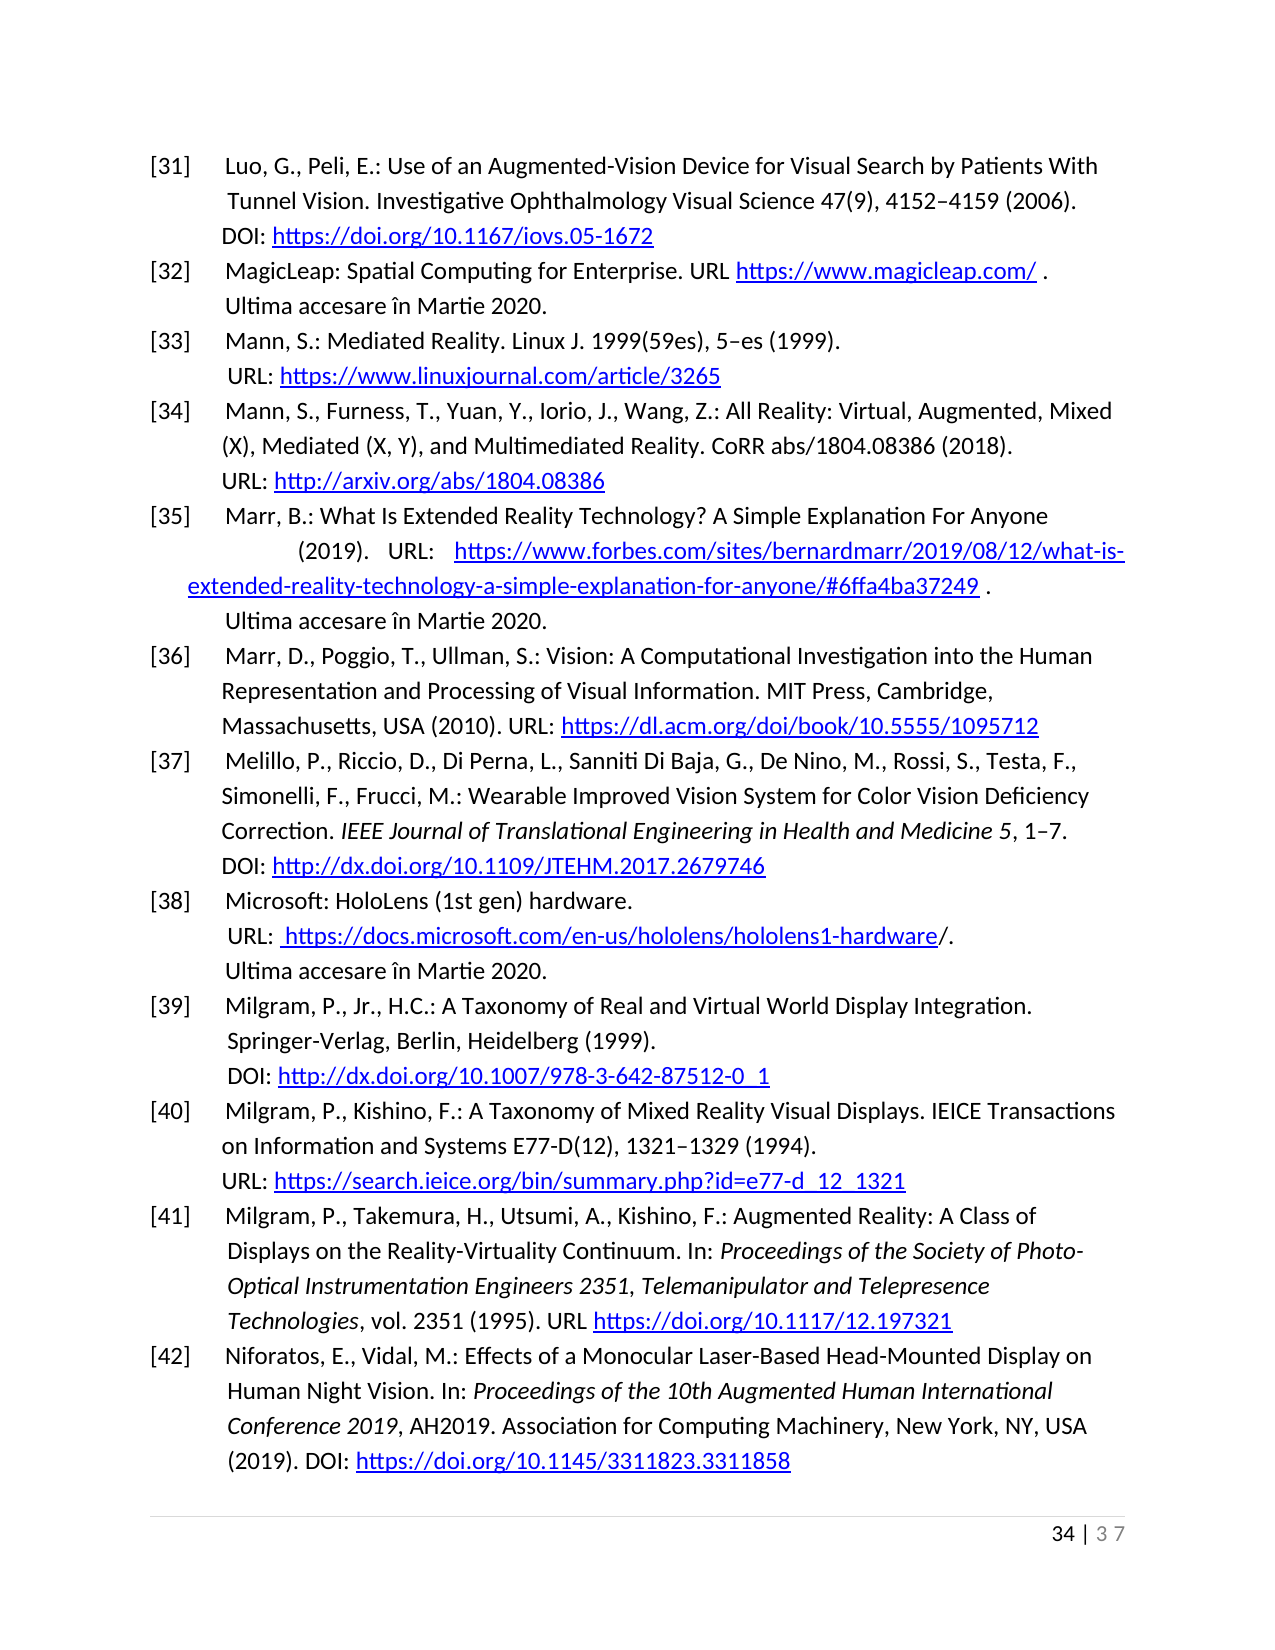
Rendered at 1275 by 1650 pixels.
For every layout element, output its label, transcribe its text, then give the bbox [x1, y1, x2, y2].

list Optical Instrumentation Engineers 2351, Telemanipulator and Telepresence [187, 1270, 1125, 1301]
list Mann, S.: Mediated Reality. Linux J. 1999(59es), 5–es (1999). [150, 325, 1125, 356]
list on Information and Systems E77-D(12), 1321–1329 (1994). [187, 1130, 1125, 1161]
list Correction. IEEE Journal of Translational Engineering in Health and Medicine 5, 1–7. [187, 815, 1125, 846]
list Representation and Processing of Visual Information. MIT Press, Cambridge, [187, 675, 1125, 706]
list (2019). URL: https://www.forbes.com/sites/bernardmarr/2019/08/12/what-is- extended-reality-technology-a-simple-explanation-for-anyone/#6ffa4ba37249 . [187, 535, 1125, 601]
list Conference 2019, AH2019. Association for Computing Machinery, New York, NY, USA [187, 1410, 1125, 1441]
list Milgram, P., Takemura, H., Utsumi, A., Kishino, F.: Augmented Reality: A Class of [150, 1200, 1125, 1231]
list MagicLeap: Spatial Computing for Enterprise. URL https://www.magicleap.com/ . [150, 255, 1125, 286]
list Tunnel Vision. Investigative Ophthalmology Visual Science 47(9), 4152–4159 (2006). [187, 185, 1125, 216]
list (2019). DOI: https://doi.org/10.1145/3311823.3311858 [187, 1445, 1125, 1476]
list Microsoft: HoloLens (1st gen) hardware. [150, 885, 1125, 916]
list Marr, B.: What Is Extended Reality Technology? A Simple Explanation For Anyone [150, 500, 1125, 531]
list Marr, D., Poggio, T., Ullman, S.: Vision: A Computational Investigation into the Human [150, 640, 1125, 671]
list Displays on the Reality-Virtuality Continuum. In: Proceedings of the Society of Photo- [187, 1235, 1125, 1266]
list Mann, S., Furness, T., Yuan, Y., Iorio, J., Wang, Z.: All Reality: Virtual, Augmented, Mixed [150, 395, 1125, 426]
list URL: https://search.ieice.org/bin/summary.php?id=e77-d_12_1321 [187, 1165, 1125, 1196]
list Ultima accesare în Martie 2020. [225, 955, 1125, 986]
list Ultima accesare în Martie 2020. [225, 290, 1125, 321]
list Springer-Verlag, Berlin, Heidelberg (1999). [187, 1025, 1125, 1056]
list Milgram, P., Jr., H.C.: A Taxonomy of Real and Virtual World Display Integration. [150, 990, 1125, 1021]
list DOI: http://dx.doi.org/10.1007/978-3-642-87512-0_1 [187, 1060, 1125, 1091]
list Luo, G., Peli, E.: Use of an Augmented-Vision Device for Visual Search by Patients With [150, 150, 1125, 181]
list Technologies, vol. 2351 (1995). URL https://doi.org/10.1117/12.197321 [187, 1305, 1125, 1336]
list Melillo, P., Riccio, D., Di Perna, L., Sanniti Di Baja, G., De Nino, M., Rossi, S., Testa, F., [150, 745, 1125, 776]
list Massachusetts, USA (2010). URL: https://dl.acm.org/doi/book/10.5555/1095712 [187, 710, 1125, 741]
list Ultima accesare în Martie 2020. [225, 605, 1125, 636]
list Niforatos, E., Vidal, M.: Effects of a Monocular Laser-Based Head-Mounted Display on [150, 1340, 1125, 1371]
list (X), Mediated (X, Y), and Multimediated Reality. CoRR abs/1804.08386 (2018). [187, 430, 1125, 461]
list Human Night Vision. In: Proceedings of the 10th Augmented Human International [187, 1375, 1125, 1406]
list Simonelli, F., Frucci, M.: Wearable Improved Vision System for Color Vision Deficiency [187, 780, 1125, 811]
list URL: http://arxiv.org/abs/1804.08386 [187, 465, 1125, 496]
list DOI: http://dx.doi.org/10.1109/JTEHM.2017.2679746 [187, 850, 1125, 881]
list DOI: https://doi.org/10.1167/iovs.05-1672 [187, 220, 1125, 251]
list URL: https://docs.microsoft.com/en-us/hololens/hololens1-hardware/. [187, 920, 1125, 951]
list URL: https://www.linuxjournal.com/article/3265 [187, 360, 1125, 391]
list Milgram, P., Kishino, F.: A Taxonomy of Mixed Reality Visual Displays. IEICE Transactions [150, 1095, 1125, 1126]
